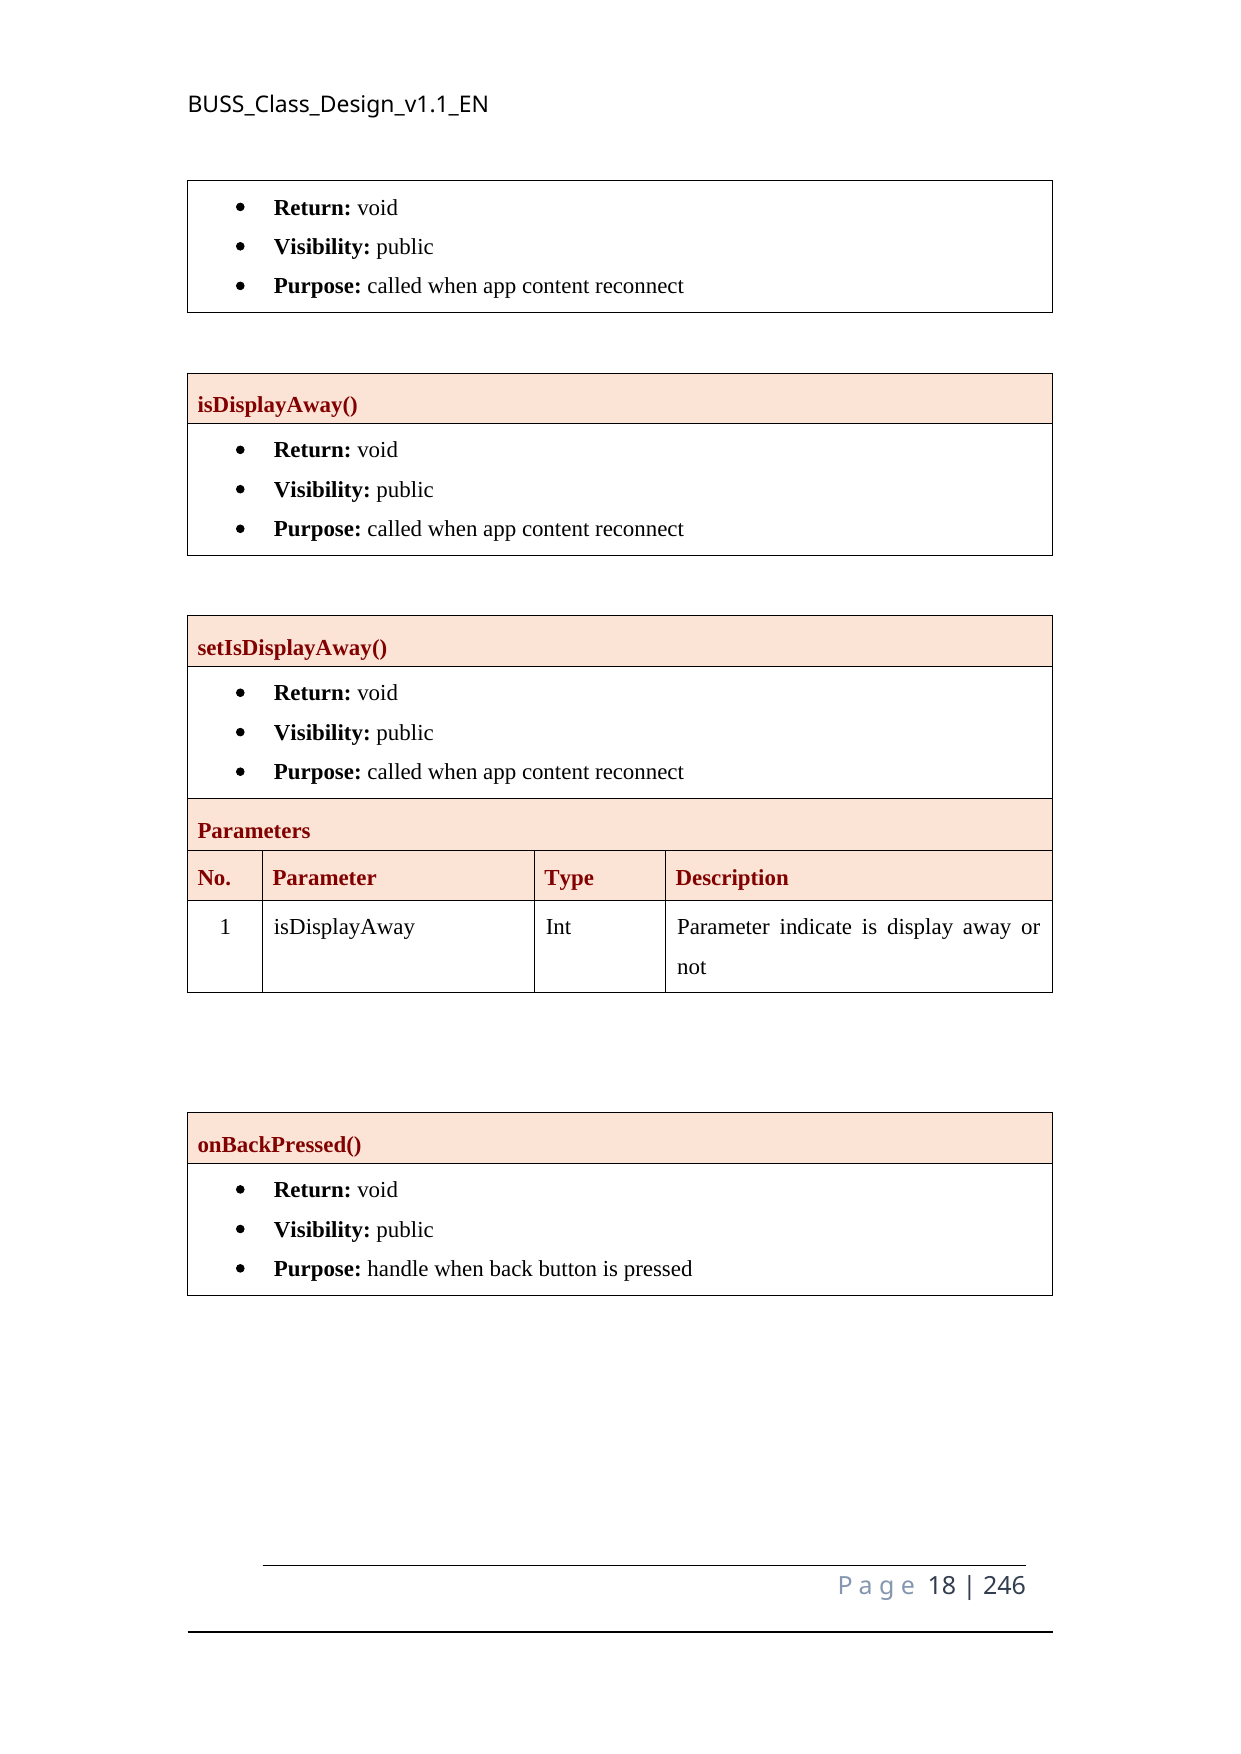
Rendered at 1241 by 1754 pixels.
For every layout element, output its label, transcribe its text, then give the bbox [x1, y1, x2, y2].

table_header isDisplayAway [263, 901, 534, 992]
table_header 1 [188, 901, 262, 992]
table_cell Description [666, 851, 1052, 900]
table_header Int [535, 901, 665, 992]
table_header setIsDisplayAway() [188, 616, 1052, 666]
table_header onBackPressed() [188, 1113, 1052, 1163]
table_header Parameter indicate is display away or not [666, 901, 1052, 992]
table_cell Return: void Visibility: public Purpose: called when app content reconnect [188, 181, 1052, 312]
table_cell Return: void Visibility: public Purpose: handle when back button is pressed [188, 1164, 1052, 1294]
table_cell No. [188, 851, 262, 900]
table_cell Parameter [263, 851, 534, 900]
table_cell Return: void Visibility: public Purpose: called when app content reconnect [188, 424, 1052, 555]
table_header isDisplayAway() [188, 374, 1052, 423]
table_cell Type [535, 851, 665, 900]
table_cell Parameters [188, 799, 1052, 850]
table_cell Return: void Visibility: public Purpose: called when app content reconnect [188, 667, 1052, 798]
